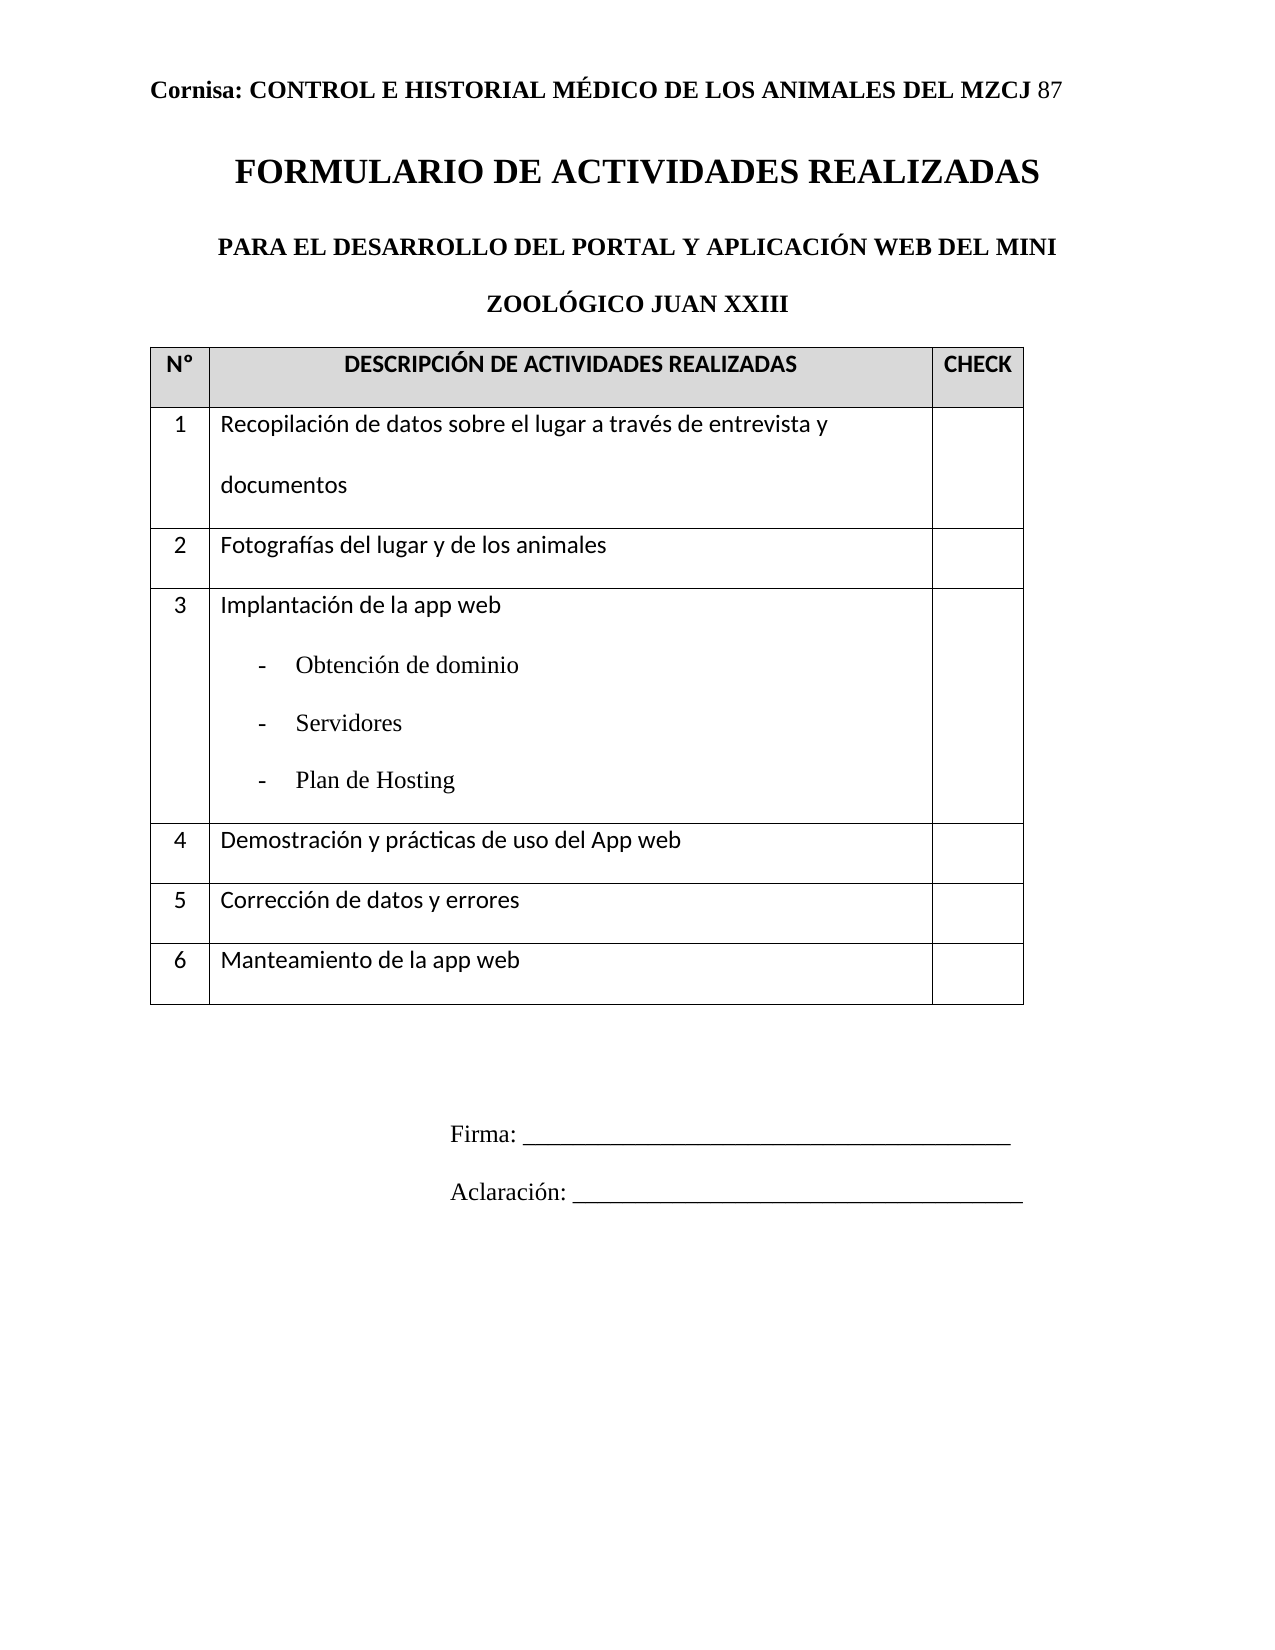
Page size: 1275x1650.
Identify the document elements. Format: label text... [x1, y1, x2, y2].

table_cell [933, 884, 1023, 943]
table_header DESCRIPCIÓN DE ACTIVIDADES REALIZADAS [210, 348, 932, 407]
table_cell Recopilación de datos sobre el lugar a través de entrevista y documentos [210, 408, 932, 528]
table_cell [933, 589, 1023, 823]
table_cell 4 [151, 824, 209, 883]
table_cell Demostración y prácticas de uso del App web [210, 824, 932, 883]
text Aclaración: ____________________________________ [150, 1177, 1125, 1263]
table_cell [933, 824, 1023, 883]
table_cell 1 [151, 408, 209, 528]
table_cell Manteamiento de la app web [210, 944, 932, 1003]
table_cell Fotografías del lugar y de los animales [210, 529, 932, 588]
table_cell [933, 944, 1023, 1003]
text PARA EL DESARROLLO DEL PORTAL Y APLICACIÓN WEB DEL MINI ZOOLÓGICO JUAN XXIII [150, 232, 1125, 318]
table_header Nº [151, 348, 209, 407]
table_header CHECK [933, 348, 1023, 407]
text FORMULARIO DE ACTIVIDADES REALIZADAS [150, 150, 1125, 191]
table_cell Implantación de la app web Obtención de dominio Servidores Plan de Hosting [210, 589, 932, 823]
table_cell Corrección de datos y errores [210, 884, 932, 943]
table_cell 6 [151, 944, 209, 1003]
table_cell 2 [151, 529, 209, 588]
table_cell 5 [151, 884, 209, 943]
table_cell 3 [151, 589, 209, 823]
table_cell [933, 408, 1023, 528]
table_cell [933, 529, 1023, 588]
text Firma: _______________________________________ [150, 1119, 1125, 1148]
